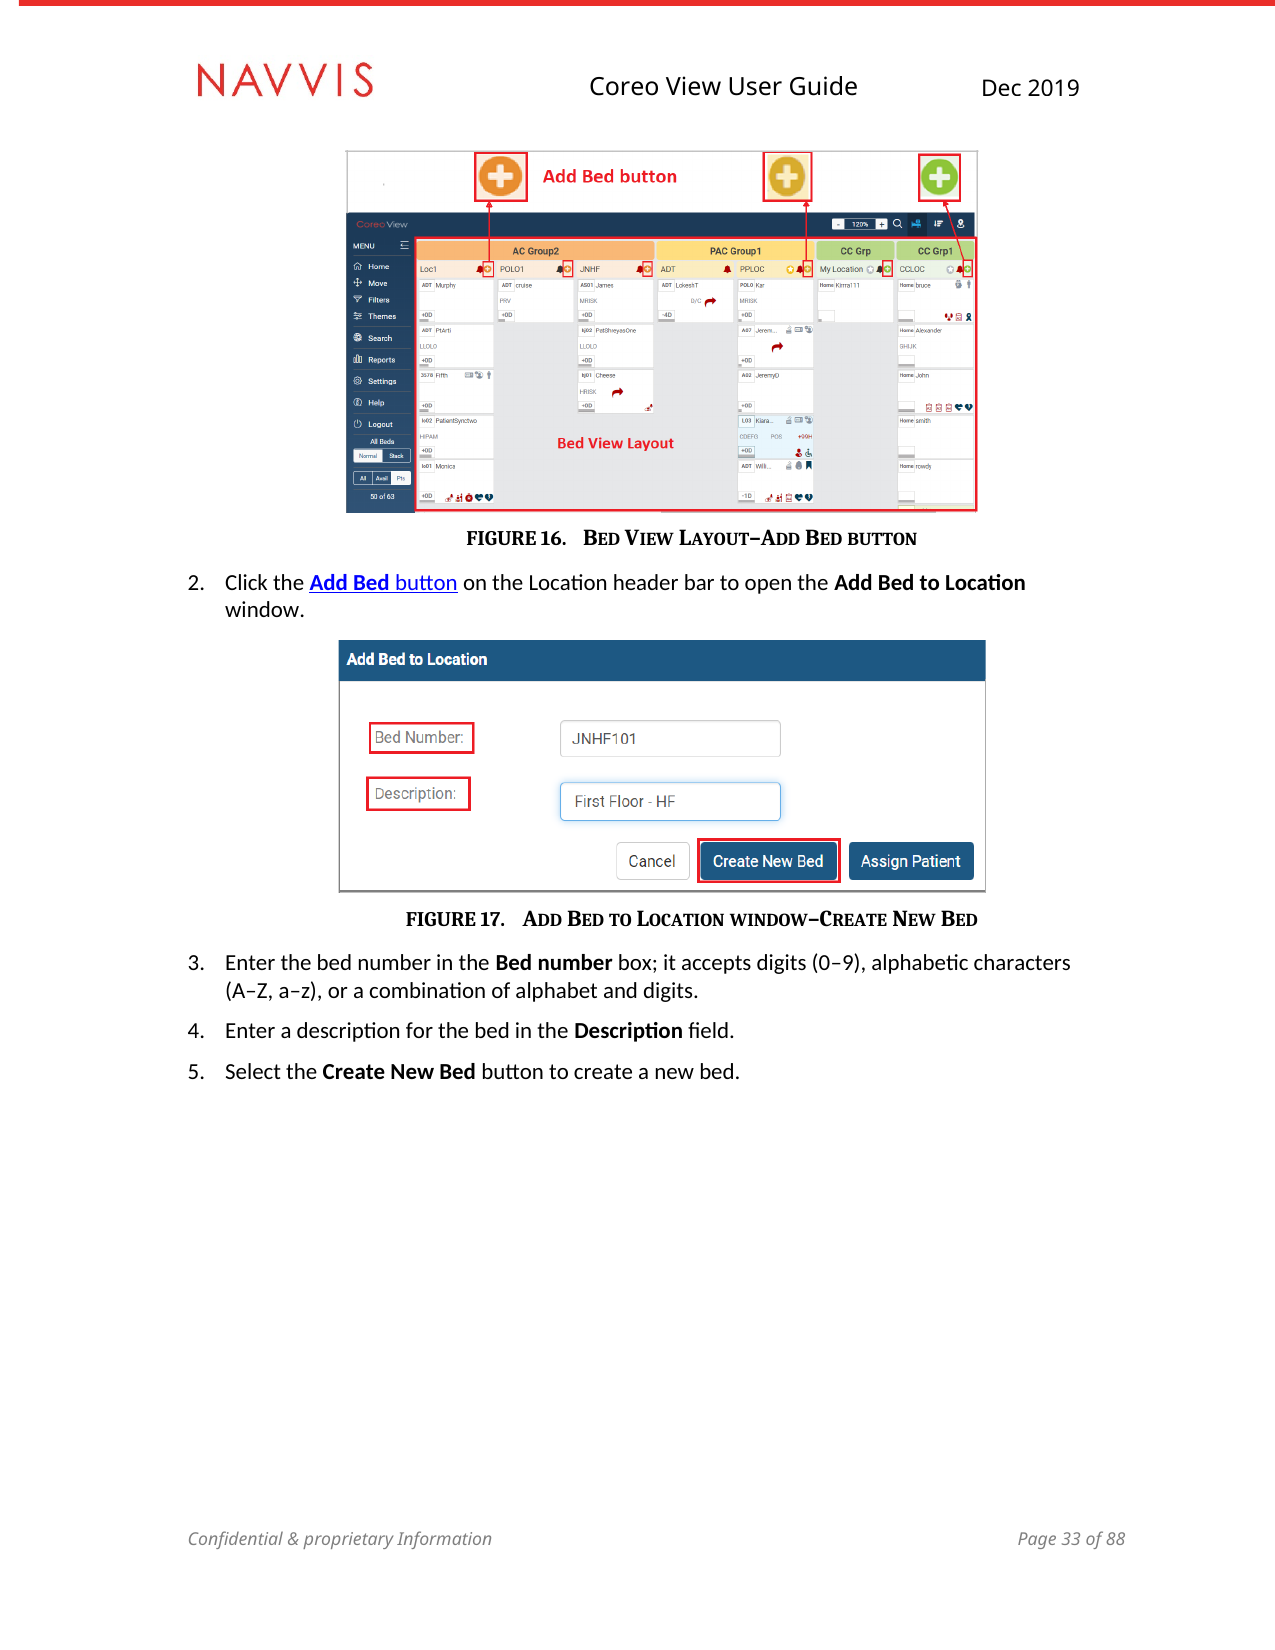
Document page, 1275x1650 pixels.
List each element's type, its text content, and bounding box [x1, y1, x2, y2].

picture [187, 55, 383, 104]
picture [345, 150, 980, 513]
list Click the Add Bed button on the Location header bar to open the Add Bed to Location window. [187, 568, 1087, 624]
text Add Bed to Location window–Create New Bed [296, 905, 1087, 932]
text Bed View Layout–Add Bed button [296, 525, 1087, 551]
list Enter a description for the bed in the Description field. [187, 1017, 1087, 1044]
list Select the Create New Bed button to create a new bed. [187, 1057, 1087, 1085]
list Enter the bed number in the Bed number box; it accepts digits (0–9), alphabetic characters (A–Z, a–z), or a combination of alphabet and digits. [187, 948, 1087, 1004]
picture [338, 640, 986, 893]
